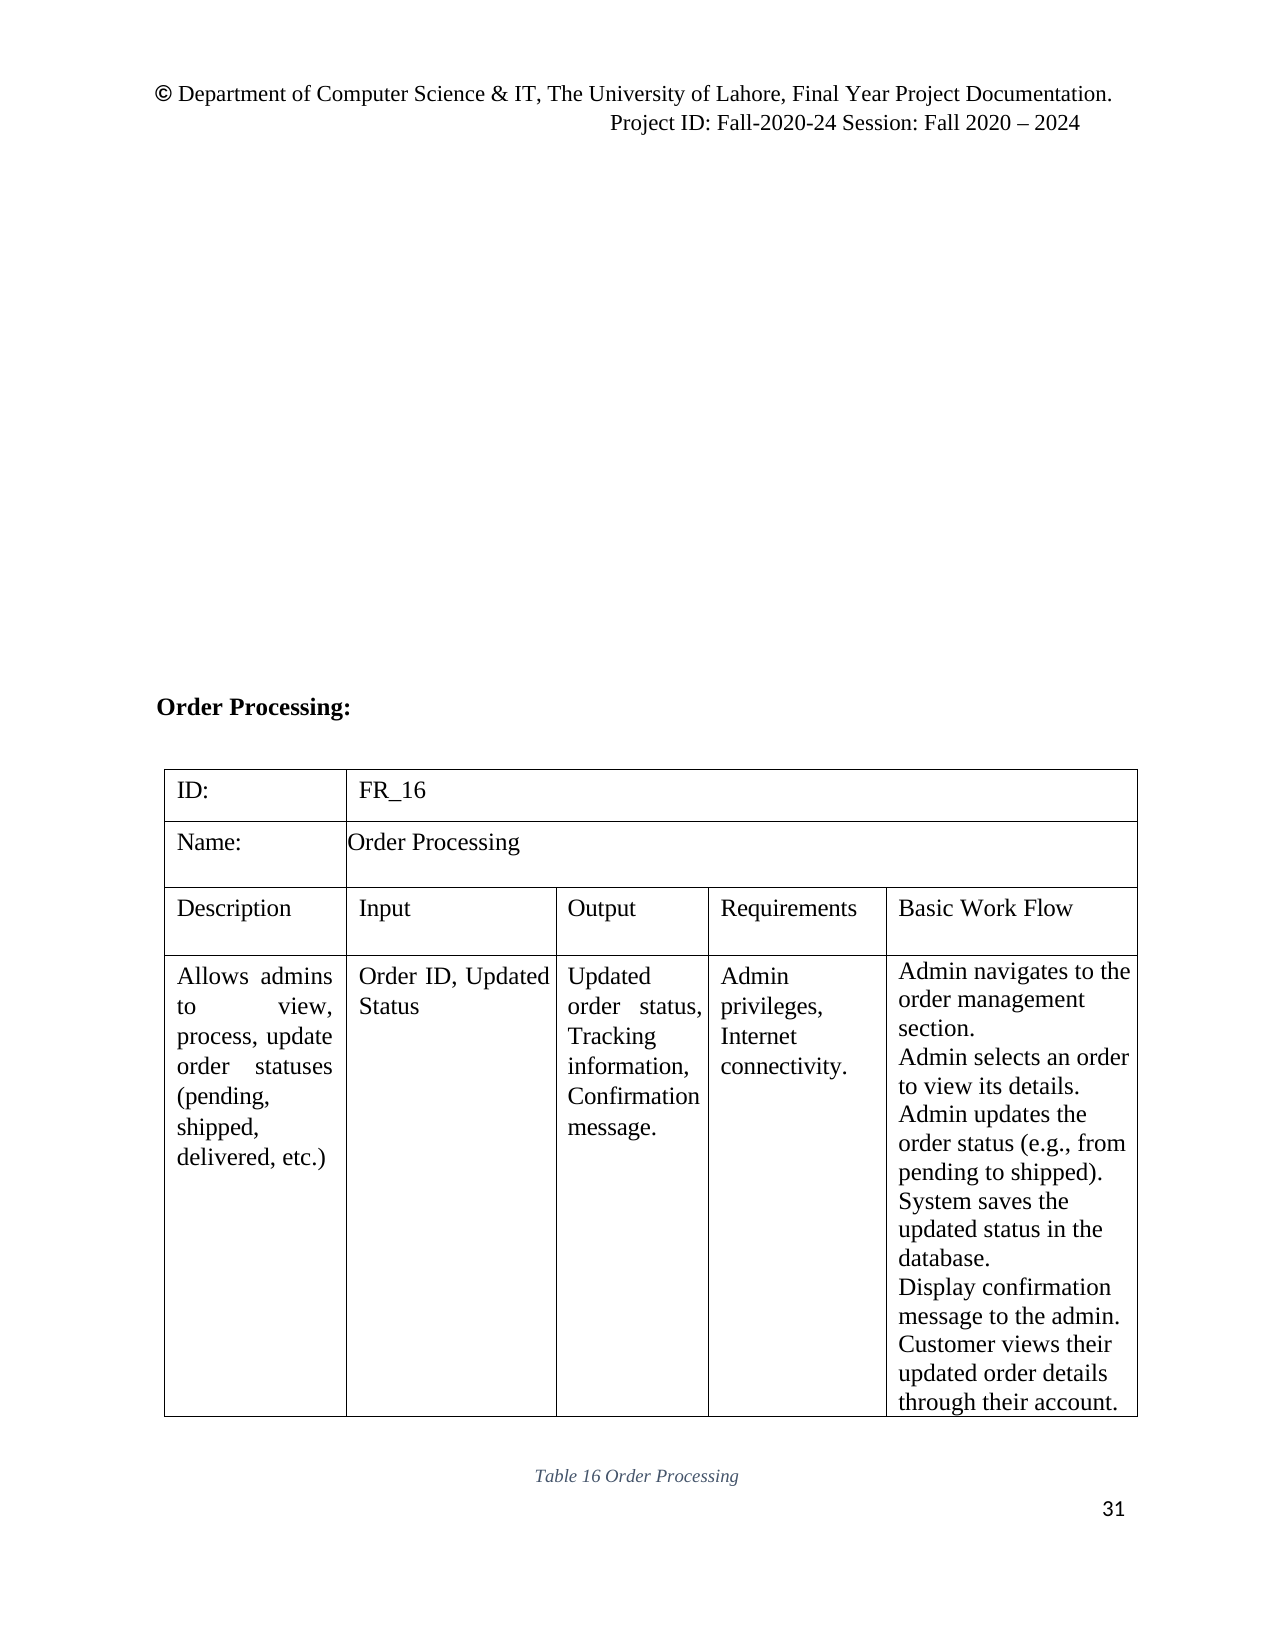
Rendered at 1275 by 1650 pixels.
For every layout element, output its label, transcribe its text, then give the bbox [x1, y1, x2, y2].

table_cell Allows admins to view, process, update order statuses (pending, shipped, delivered, etc.) [165, 956, 346, 1416]
table_cell Name: [165, 822, 346, 887]
table_header ID: [165, 770, 346, 821]
table_header FR_16 [347, 770, 1137, 821]
table_cell Order Processing [347, 822, 1137, 887]
table_cell Output [557, 888, 708, 955]
table_cell Admin navigates to the order management section. Admin selects an order to view its details. Admin updates the order status (e.g., from pending to shipped). System saves the updated status in the database. Display confirmation message to the admin. Customer views their updated order details through their account. [887, 956, 1137, 1416]
table_cell Requirements [709, 888, 886, 955]
table_cell Admin privileges, Internet connectivity. [709, 956, 886, 1416]
text Order Processing: [150, 691, 520, 721]
table_cell Order ID, Updated Status [347, 956, 556, 1416]
table_cell Description [165, 888, 346, 955]
table_cell Updated order status, Tracking information, Confirmation message. [557, 956, 708, 1416]
table_cell Input [347, 888, 556, 955]
table_cell Basic Work Flow [887, 888, 1137, 955]
text Table 16 Order Processing [150, 1464, 1125, 1486]
